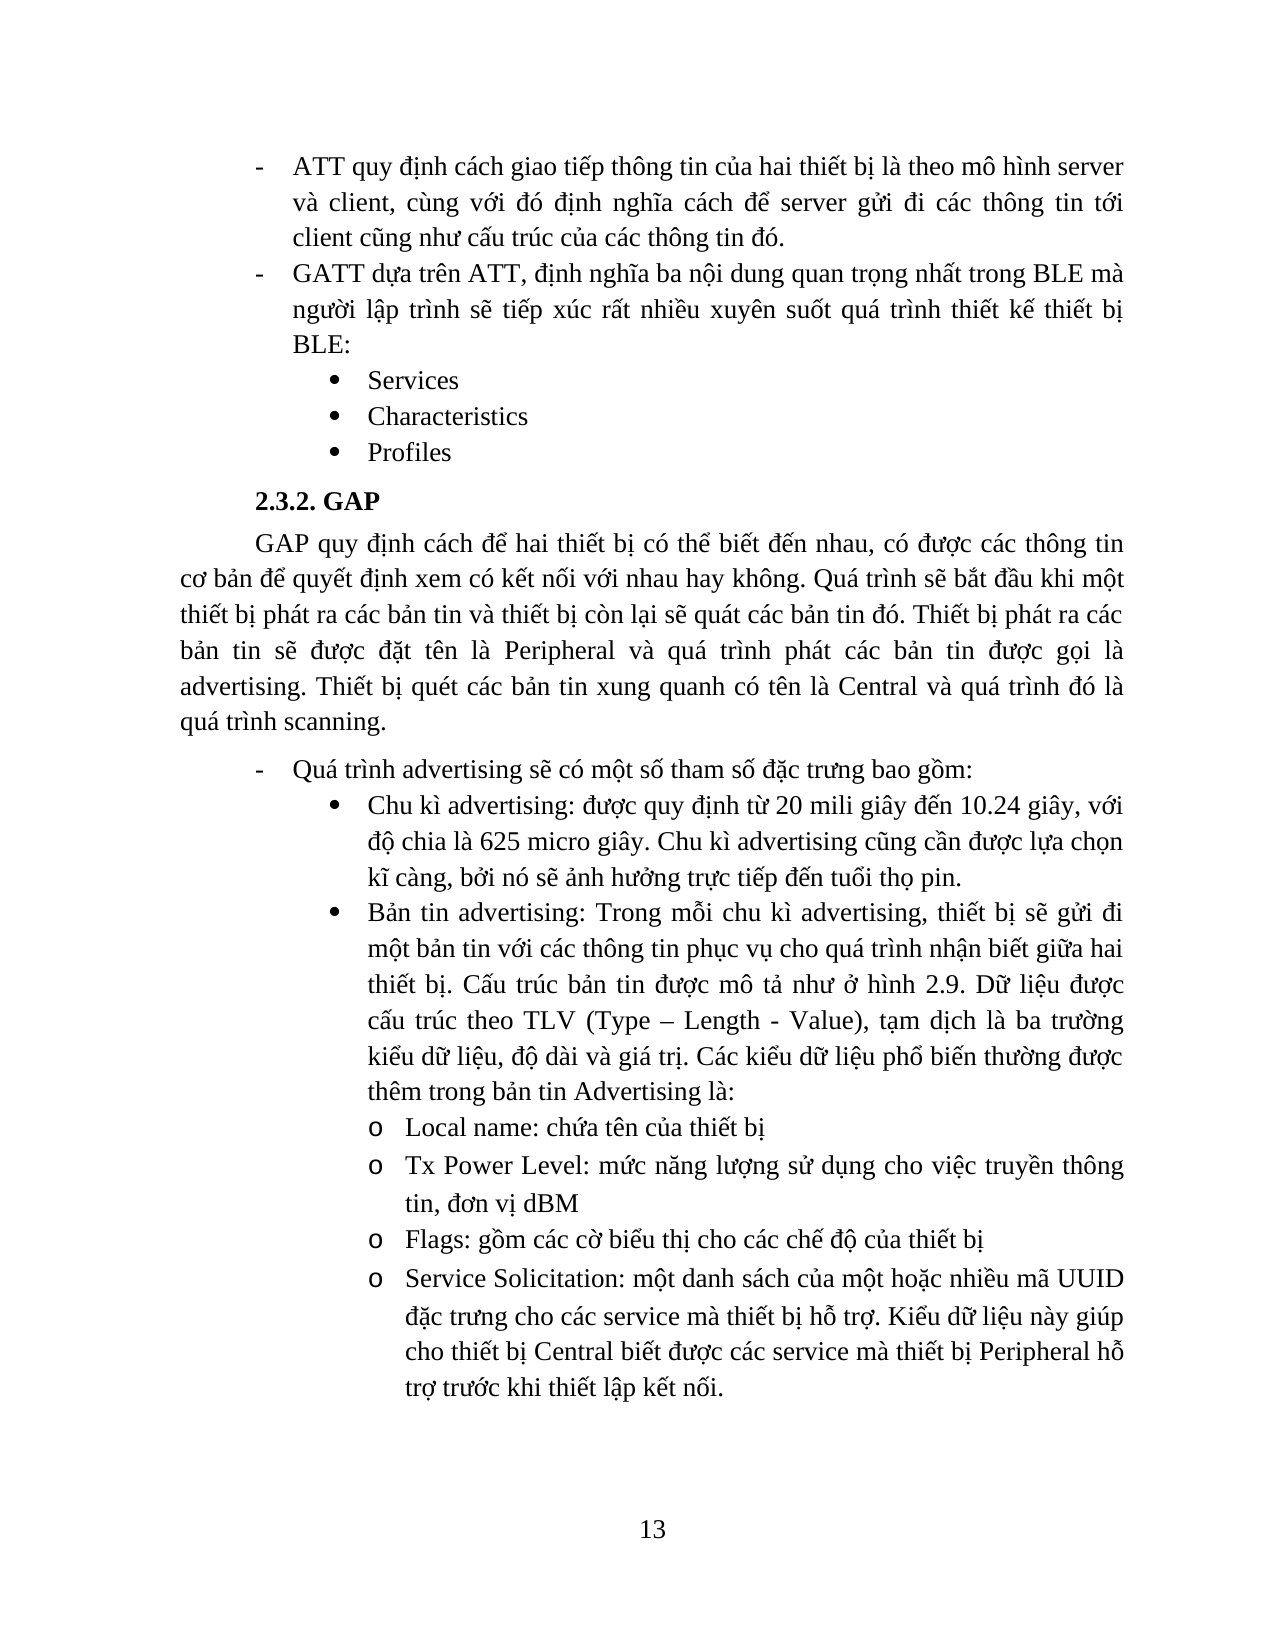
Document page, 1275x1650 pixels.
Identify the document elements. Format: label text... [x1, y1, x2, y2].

list Tx Power Level: mức năng lượng sử dụng cho việc truyền thông tin, đơn vị dBM [367, 1149, 1125, 1219]
list Characteristics [330, 400, 1125, 432]
list Flags: gồm các cờ biểu thị cho các chế độ của thiết bị [367, 1223, 1125, 1257]
list Bản tin advertising: Trong mỗi chu kì advertising, thiết bị sẽ gửi đi một bản tin với các thông tin phục vụ cho quá trình nhận biết giữa hai thiết bị. Cấu trúc bản tin được mô tả như ở hình 2.9. Dữ liệu được cấu trúc theo TLV (Type – Length - Value), tạm dịch là ba trường kiểu dữ liệu, độ dài và giá trị. Các kiểu dữ liệu phổ biến thường được thêm trong bản tin Advertising là: [330, 897, 1125, 1106]
list Service Solicitation: một danh sách của một hoặc nhiều mã UUID đặc trưng cho các service mà thiết bị hỗ trợ. Kiểu dữ liệu này giúp cho thiết bị Central biết được các service mà thiết bị Peripheral hỗ trợ trước khi thiết lập kết nối. [367, 1262, 1125, 1402]
list Quá trình advertising sẽ có một số tham số đặc trưng bao gồm: [255, 753, 1125, 785]
text GAP quy định cách để hai thiết bị có thể biết đến nhau, có được các thông tin cơ bản để quyết định xem có kết nối với nhau hay không. Quá trình sẽ bắt đầu khi một thiết bị phát ra các bản tin và thiết bị còn lại sẽ quát các bản tin đó. Thiết bị phát ra các bản tin sẽ được đặt tên là Peripheral và quá trình phát các bản tin được gọi là advertising. Thiết bị quét các bản tin xung quanh có tên là Central và quá trình đó là quá trình scanning. [180, 527, 1125, 736]
list Local name: chứa tên của thiết bị [367, 1111, 1125, 1144]
list GATT dựa trên ATT, định nghĩa ba nội dung quan trọng nhất trong BLE mà người lập trình sẽ tiếp xúc rất nhiều xuyên suốt quá trình thiết kế thiết bị BLE: [255, 257, 1125, 360]
subtitle GAP [255, 485, 1125, 516]
list Chu kì advertising: được quy định từ 20 mili giây đến 10.24 giây, với độ chia là 625 micro giây. Chu kì advertising cũng cần được lựa chọn kĩ càng, bởi nó sẽ ảnh hưởng trực tiếp đến tuổi thọ pin. [330, 789, 1125, 892]
list ATT quy định cách giao tiếp thông tin của hai thiết bị là theo mô hình server và client, cùng với đó định nghĩa cách để server gửi đi các thông tin tới client cũng như cấu trúc của các thông tin đó. [255, 150, 1125, 253]
list Profiles [330, 436, 1125, 467]
list Services [330, 364, 1125, 396]
